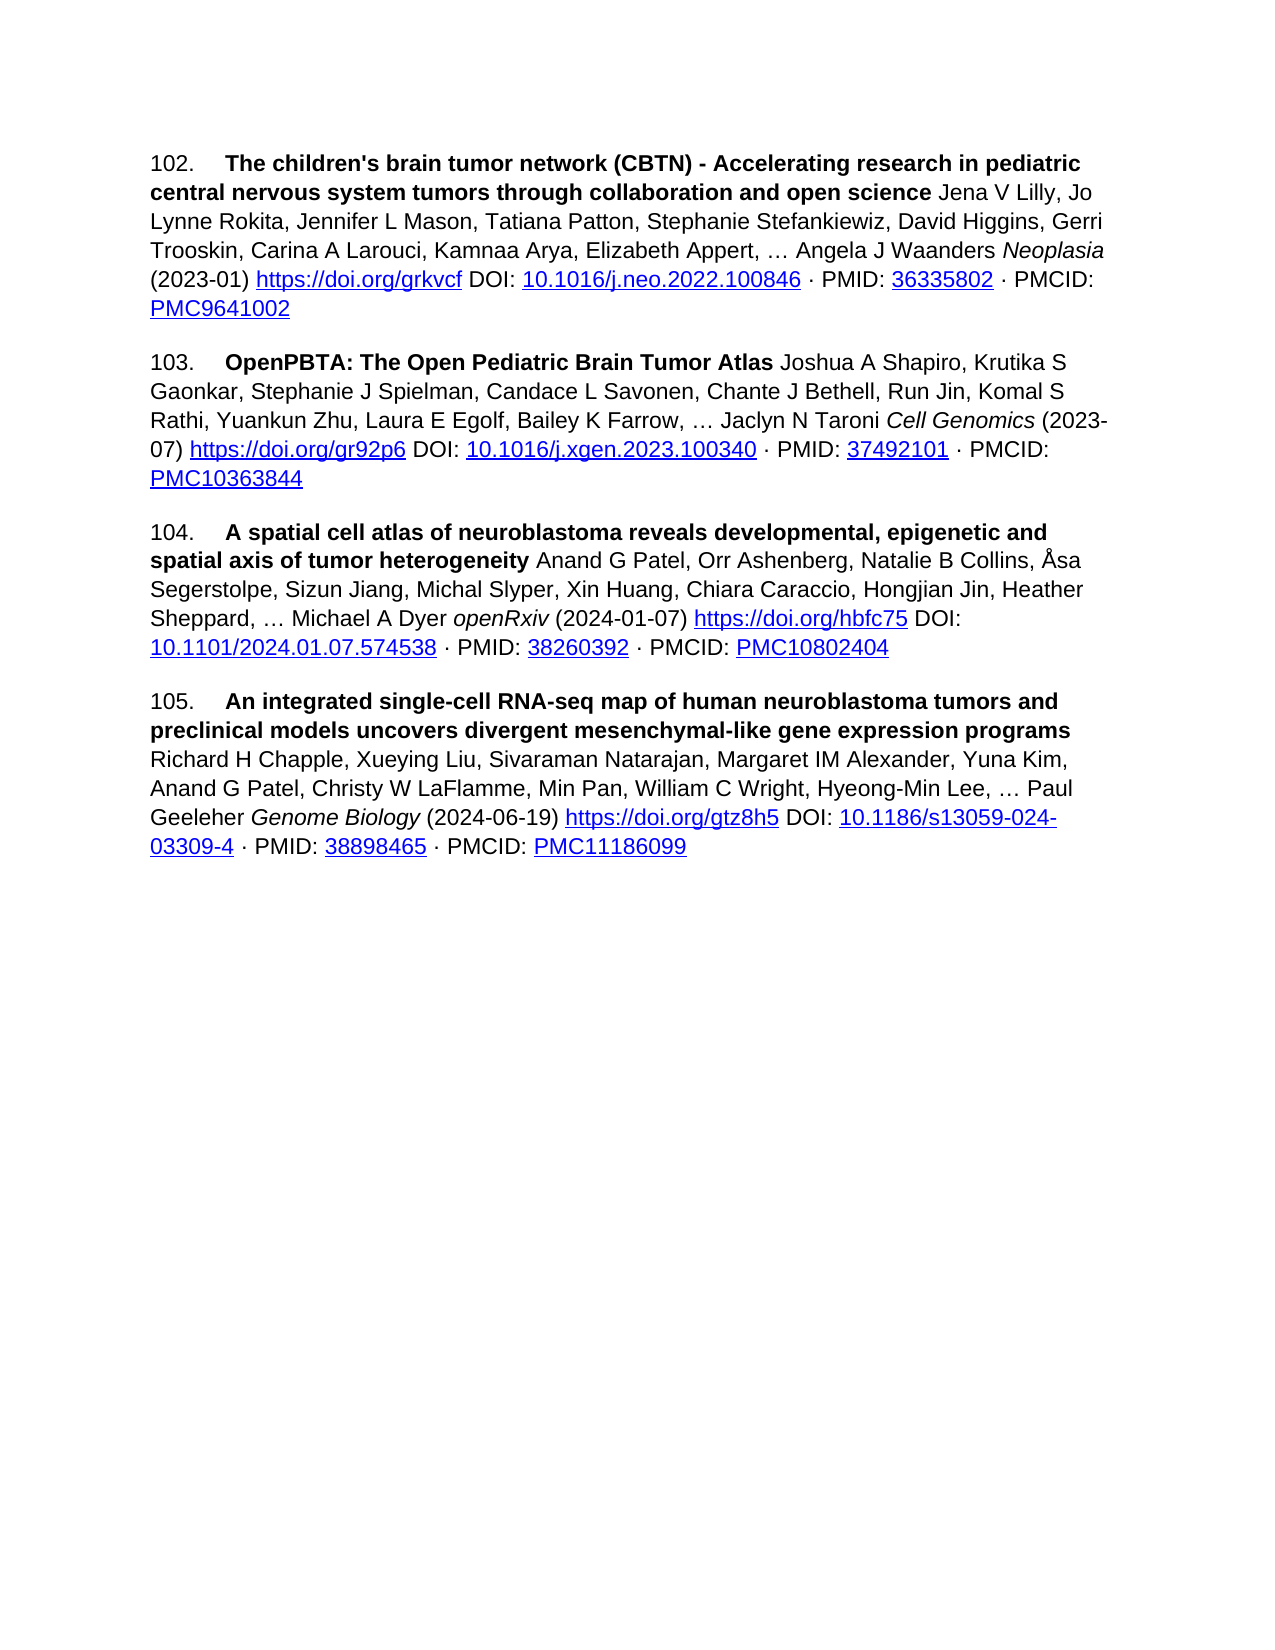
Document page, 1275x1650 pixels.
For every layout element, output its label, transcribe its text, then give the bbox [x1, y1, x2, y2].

text 102. The children's brain tumor network (CBTN) - Accelerating research in pediatric central nervous system tumors through collaboration and open science Jena V Lilly, Jo Lynne Rokita, Jennifer L Mason, Tatiana Patton, Stephanie Stefankiewiz, David Higgins, Gerri Trooskin, Carina A Larouci, Kamnaa Arya, Elizabeth Appert, … Angela J Waanders Neoplasia (2023-01) https://doi.org/grkvcf DOI: 10.1016/j.neo.2022.100846 · PMID: 36335802 · PMCID: PMC9641002 [150, 150, 1125, 321]
text 105. An integrated single-cell RNA-seq map of human neuroblastoma tumors and preclinical models uncovers divergent mesenchymal-like gene expression programs Richard H Chapple, Xueying Liu, Sivaraman Natarajan, Margaret IM Alexander, Yuna Kim, Anand G Patel, Christy W LaFlamme, Min Pan, William C Wright, Hyeong-Min Lee, … Paul Geeleher Genome Biology (2024-06-19) https://doi.org/gtz8h5 DOI: 10.1186/s13059-024-03309-4 · PMID: 38898465 · PMCID: PMC11186099 [150, 688, 1125, 859]
text 104. A spatial cell atlas of neuroblastoma reveals developmental, epigenetic and spatial axis of tumor heterogeneity Anand G Patel, Orr Ashenberg, Natalie B Collins, Åsa Segerstolpe, Sizun Jiang, Michal Slyper, Xin Huang, Chiara Caraccio, Hongjian Jin, Heather Sheppard, … Michael A Dyer openRxiv (2024-01-07) https://doi.org/hbfc75 DOI: 10.1101/2024.01.07.574538 · PMID: 38260392 · PMCID: PMC10802404 [150, 518, 1125, 661]
text 103. OpenPBTA: The Open Pediatric Brain Tumor Atlas Joshua A Shapiro, Krutika S Gaonkar, Stephanie J Spielman, Candace L Savonen, Chante J Bethell, Run Jin, Komal S Rathi, Yuankun Zhu, Laura E Egolf, Bailey K Farrow, … Jaclyn N Taroni Cell Genomics (2023-07) https://doi.org/gr92p6 DOI: 10.1016/j.xgen.2023.100340 · PMID: 37492101 · PMCID: PMC10363844 [150, 349, 1125, 491]
